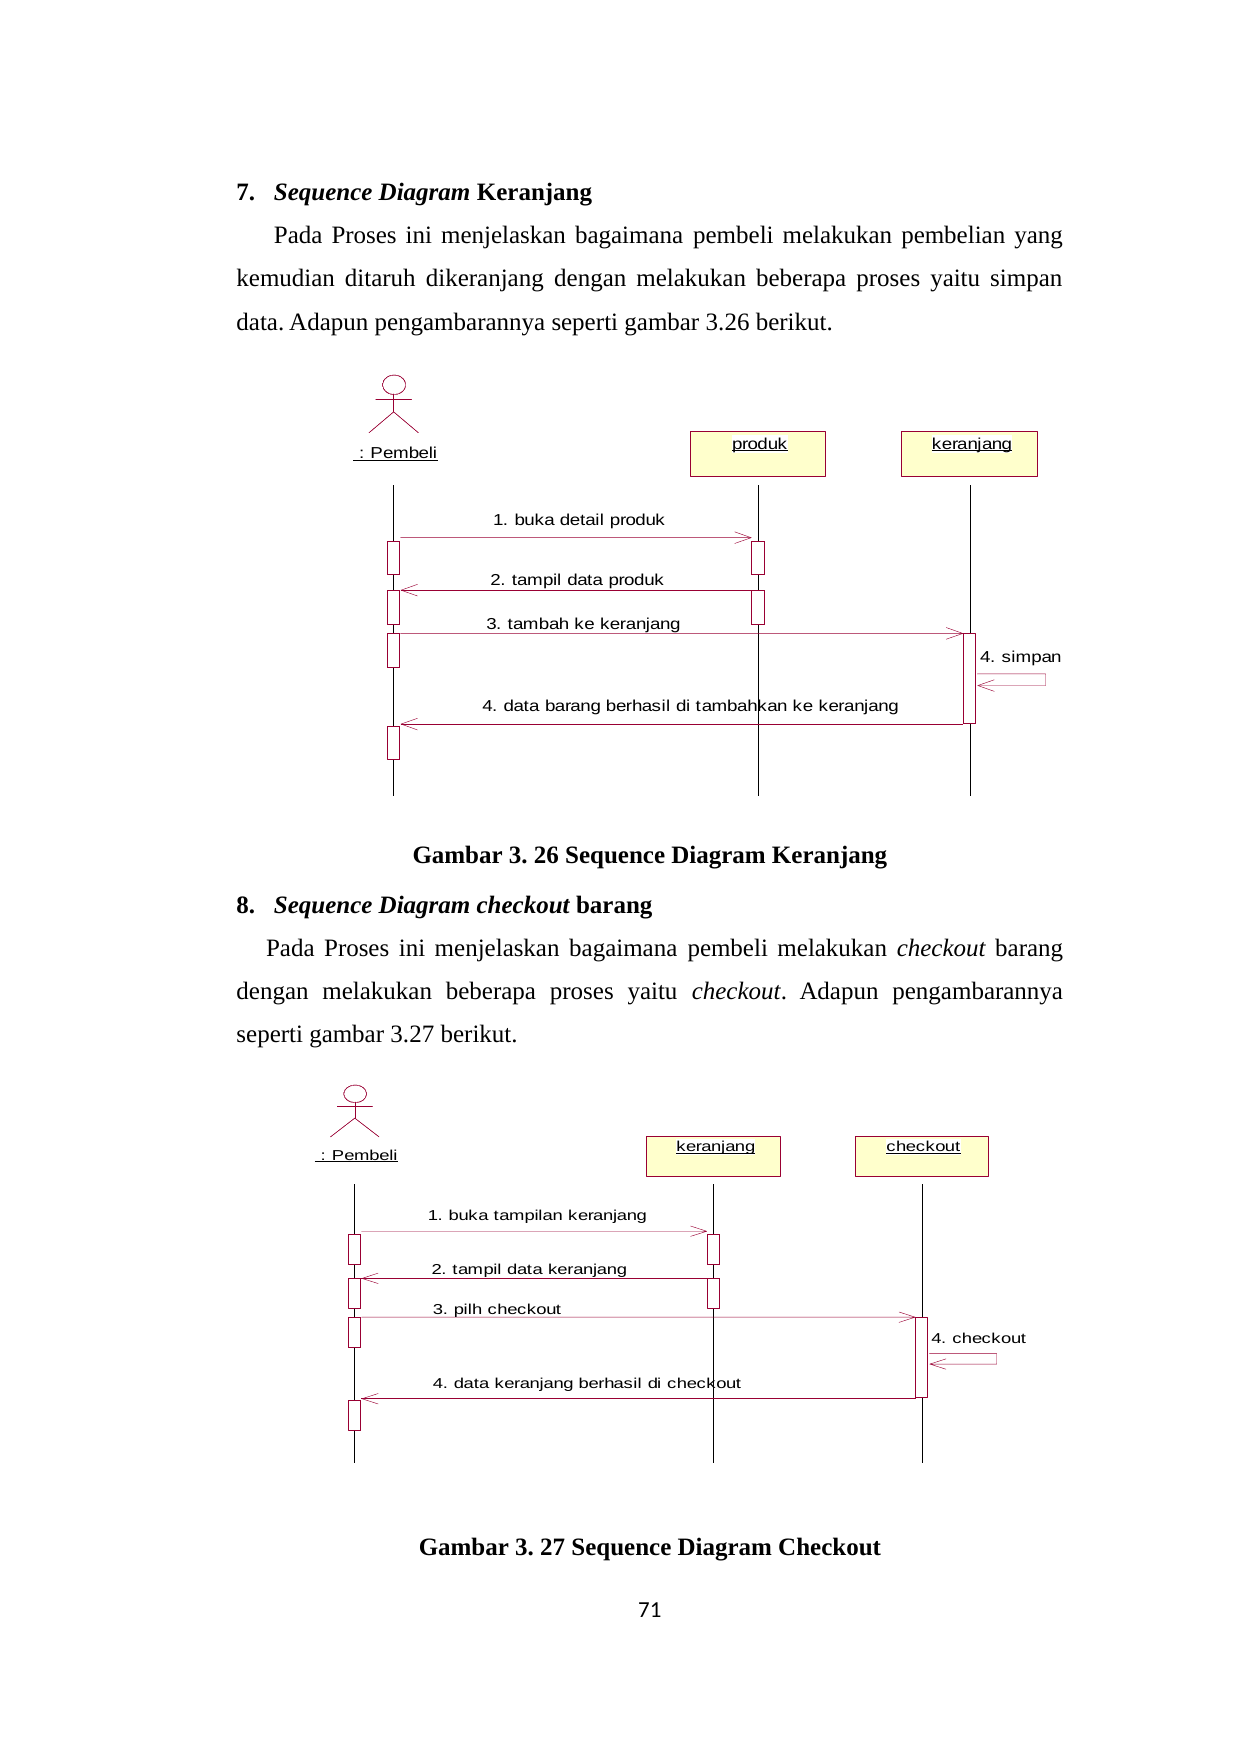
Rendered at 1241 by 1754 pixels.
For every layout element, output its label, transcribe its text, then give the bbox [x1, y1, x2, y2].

text Gambar 3. 26 Sequence Diagram Keranjang [236, 840, 1063, 869]
text Gambar 3. 27 Sequence Diagram Checkout [236, 1532, 1063, 1561]
list Sequence Diagram Keranjang [236, 177, 1063, 206]
text Pada Proses ini menjelaskan bagaimana pembeli melakukan checkout barang dengan melakukan beberapa proses yaitu checkout. Adapun pengambarannya seperti gambar 3.27 berikut. [236, 933, 1063, 1048]
list Sequence Diagram checkout barang [236, 890, 1063, 918]
text Pada Proses ini menjelaskan bagaimana pembeli melakukan pembelian yang kemudian ditaruh dikeranjang dengan melakukan beberapa proses yaitu simpan data. Adapun pengambarannya seperti gambar 3.26 berikut. [236, 220, 1063, 335]
